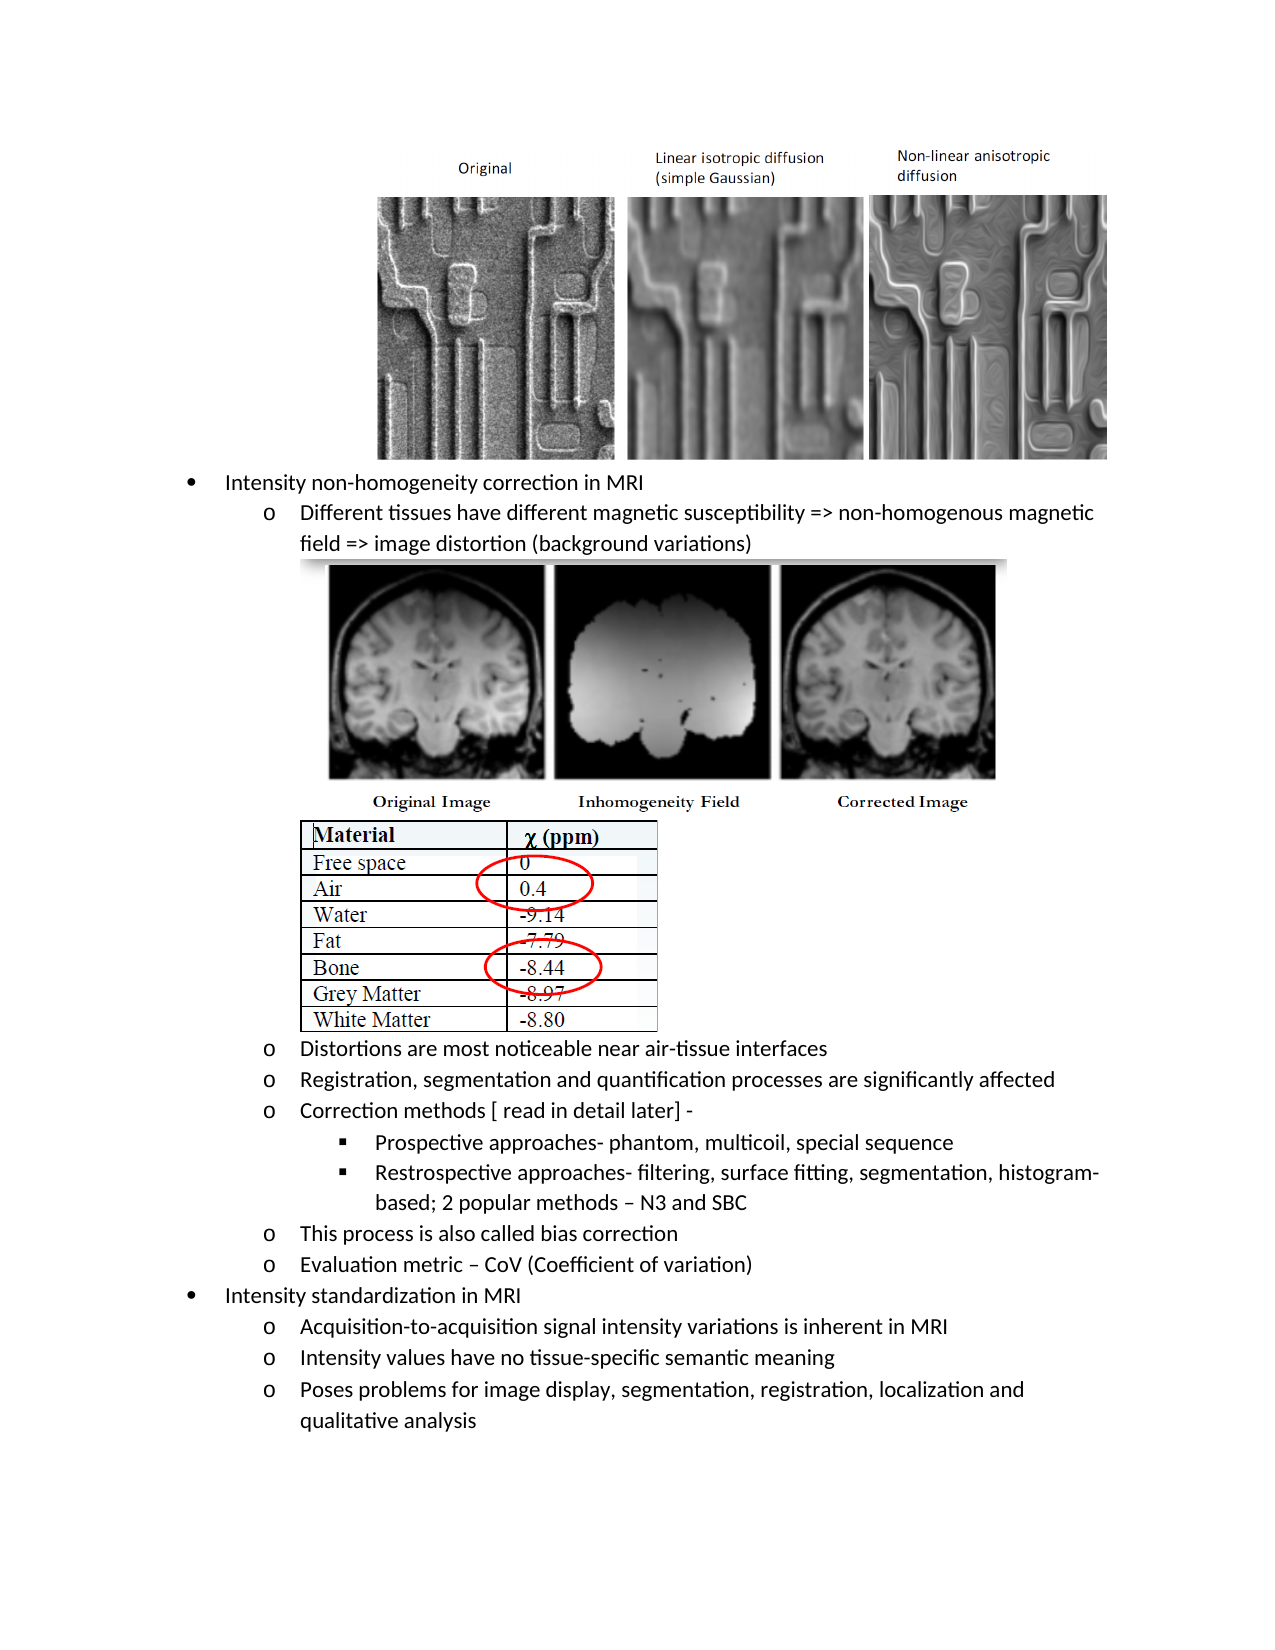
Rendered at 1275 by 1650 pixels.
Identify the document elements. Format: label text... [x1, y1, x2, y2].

list Intensity non-homogeneity correction in MRI [187, 468, 1125, 496]
list Evaluation metric – CoV (Coefficient of variation) [262, 1250, 1125, 1279]
list Different tissues have different magnetic susceptibility => non-homogenous magnetic field => image distortion (background variations) [262, 498, 1125, 557]
picture [375, 150, 1110, 466]
list Poses problems for image display, segmentation, registration, localization and qualitative analysis [262, 1375, 1125, 1434]
list This process is also called bias correction [262, 1219, 1125, 1248]
list Registration, segmentation and quantification processes are significantly affected [262, 1065, 1125, 1094]
list Prospective approaches- phantom, multicoil, special sequence [337, 1128, 1125, 1156]
list Distortions are most noticeable near air-tissue interfaces [262, 1034, 1125, 1063]
list Acquisition-to-acquisition signal intensity variations is inherent in MRI [262, 1312, 1125, 1341]
picture [300, 559, 1007, 819]
list Intensity standardization in MRI [187, 1282, 1125, 1309]
list Restrospective approaches- filtering, surface fitting, segmentation, histogram-based; 2 popular methods – N3 and SBC [337, 1158, 1125, 1216]
list Intensity values have no tissue-specific semantic meaning [262, 1343, 1125, 1372]
list Correction methods [ read in detail later] - [262, 1097, 1125, 1126]
